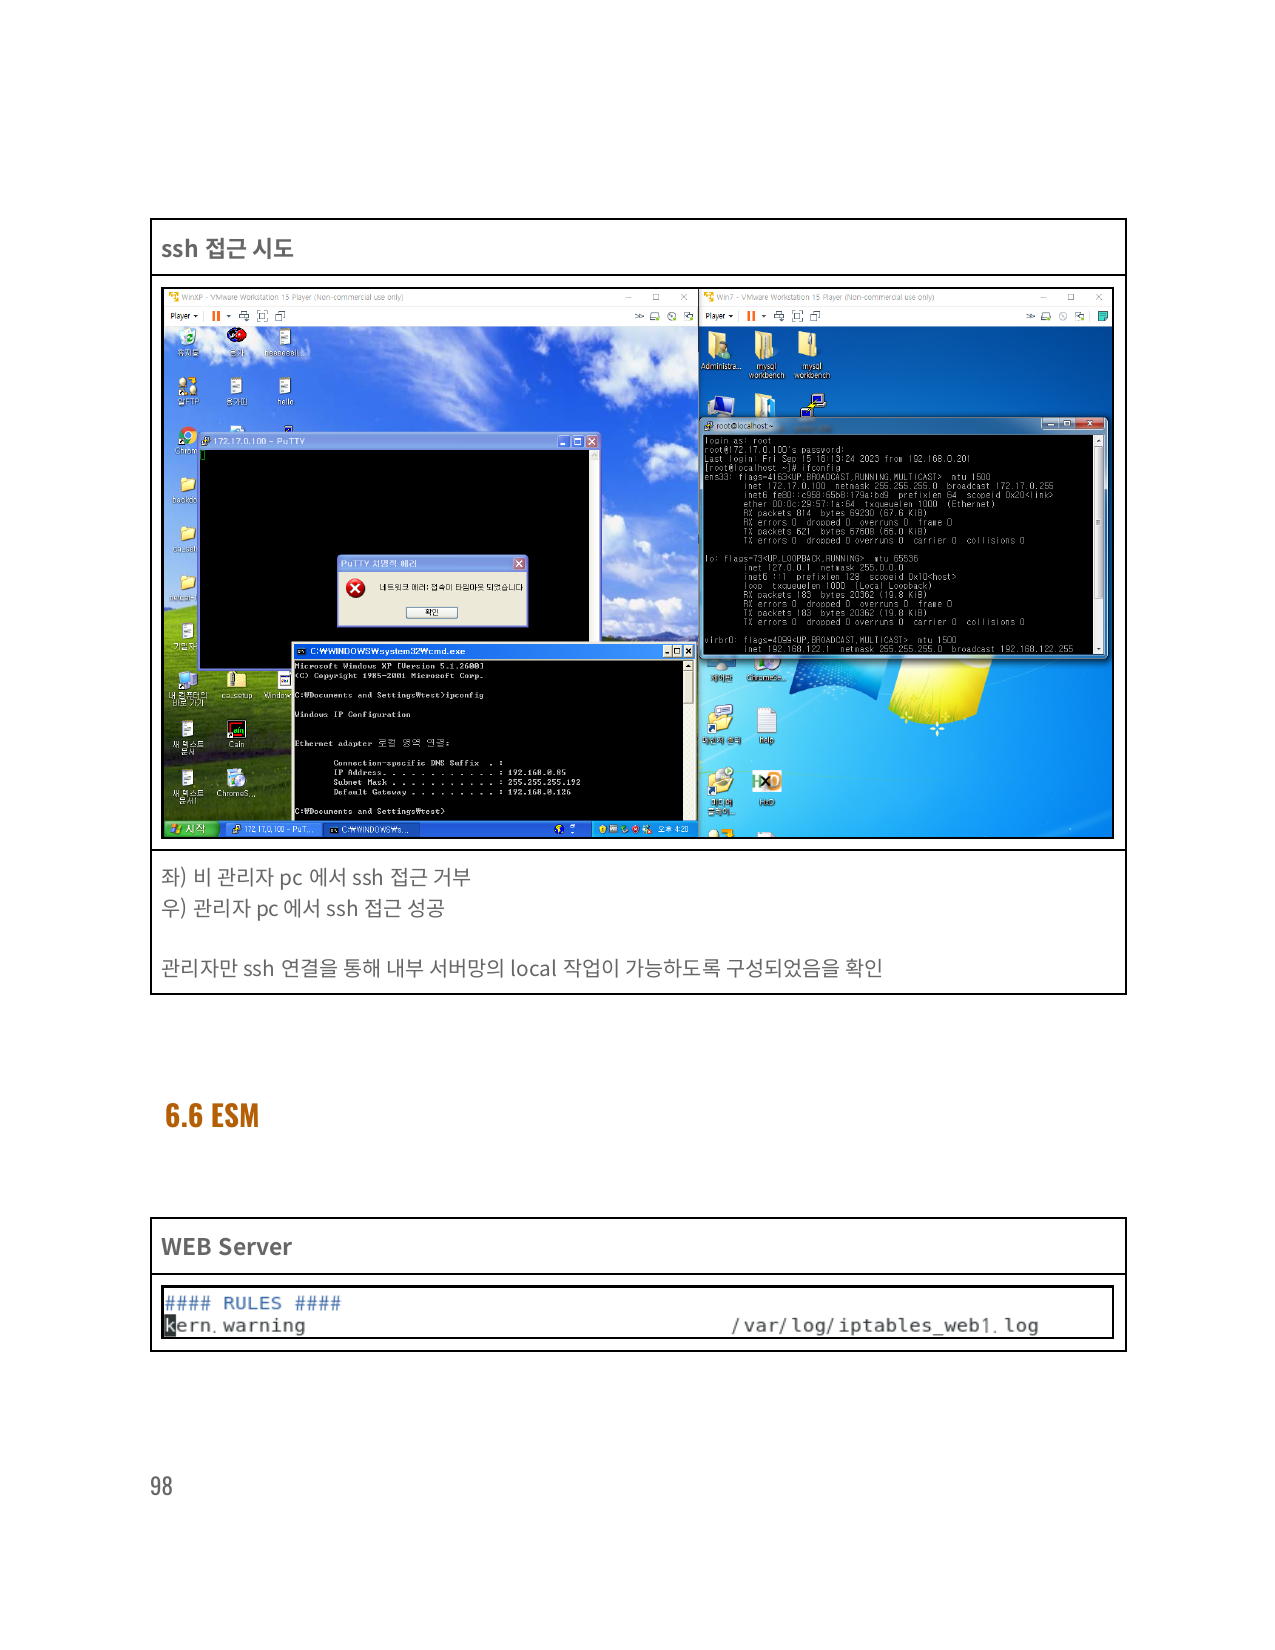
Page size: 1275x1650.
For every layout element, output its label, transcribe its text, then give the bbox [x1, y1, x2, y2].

text 6.6 ESM [150, 1093, 1125, 1136]
table_cell [152, 276, 1125, 849]
picture [164, 1288, 1112, 1337]
table_header ssh 접근 시도 [152, 220, 1125, 274]
table_header WEB Server [152, 1219, 1125, 1273]
picture [164, 289, 1112, 837]
table_cell [152, 1275, 1125, 1350]
table_cell 좌) 비 관리자 pc 에서 ssh 접근 거부 우) 관리자 pc에서 ssh 접근 성공 관리자만 ssh 연결을 통해 내부 서버망의 local 작업이 가능하도록 구성되었음을 확인 [152, 851, 1125, 993]
